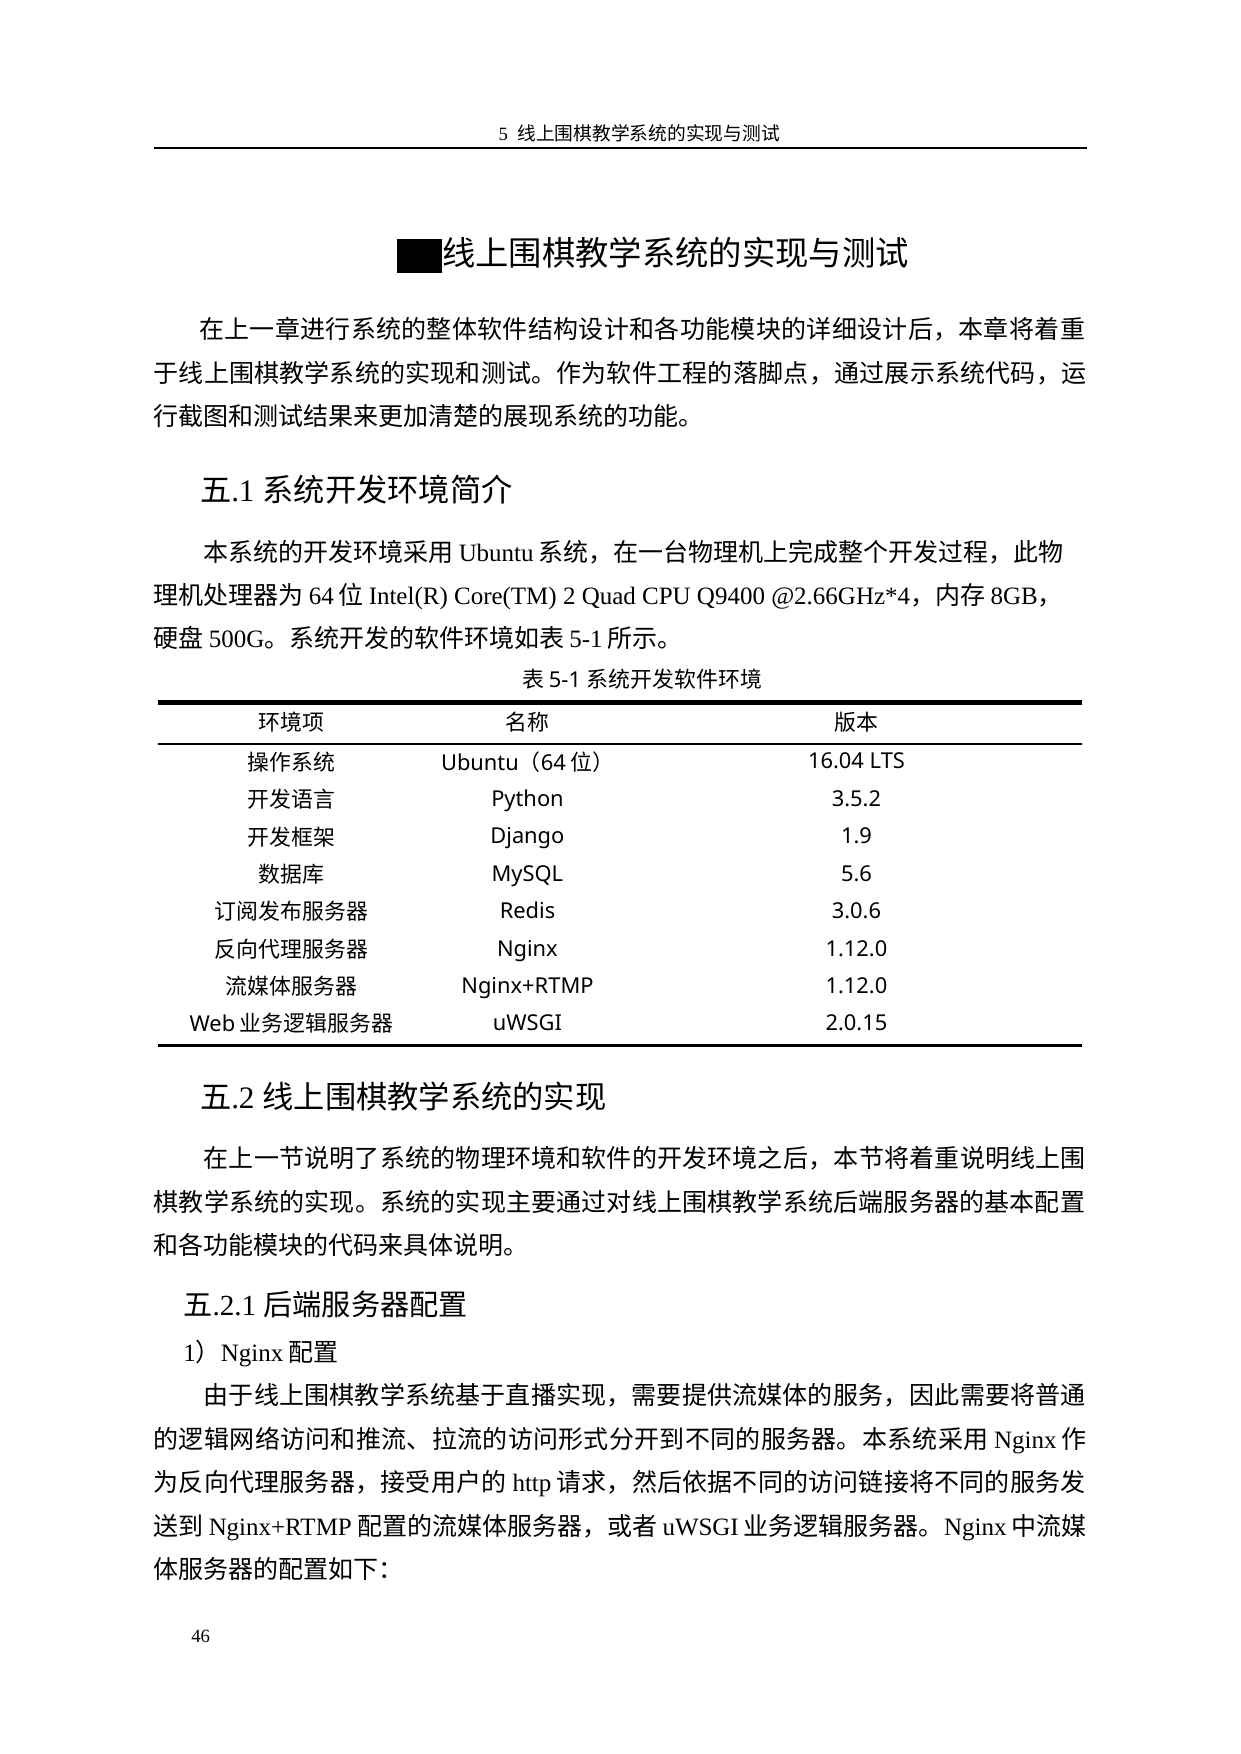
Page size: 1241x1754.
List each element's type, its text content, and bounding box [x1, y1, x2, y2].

table_cell Nginx+RTMP [424, 969, 631, 1006]
text 在上一章进行系统的整体软件结构设计和各功能模块的详细设计后，本章将着重于线上围棋教学系统的实现和测试。作为软件工程的落脚点，通过展示系统代码，运行截图和测试结果来更加清楚的展现系统的功能。 [153, 310, 1087, 433]
subtitle 线上围棋教学系统的实现与测试 [219, 227, 1087, 275]
table_cell 流媒体服务器 [158, 969, 424, 1006]
text 由于线上围棋教学系统基于直播实现，需要提供流媒体的服务，因此需要将普通的逻辑网络访问和推流、拉流的访问形式分开到不同的服务器。本系统采用Nginx作为反向代理服务器，接受用户的http请求，然后依据不同的访问链接将不同的服务发送到Nginx+RTMP配置的流媒体服务器，或者uWSGI业务逻辑服务器。Nginx中流媒体服务器的配置如下： [153, 1376, 1087, 1586]
table_header 版本 [631, 705, 1082, 742]
table_cell Ubuntu（64位） [424, 745, 631, 782]
table_cell Django [424, 820, 631, 857]
table_cell 1.12.0 [631, 932, 1082, 969]
table_cell 操作系统 [158, 745, 424, 782]
subtitle 后端服务器配置 [183, 1282, 1087, 1324]
table_cell 2.0.15 [631, 1006, 1082, 1044]
table_cell 数据库 [158, 857, 424, 894]
table_cell Nginx [424, 932, 631, 969]
table_header 环境项 [158, 705, 424, 742]
table_cell Redis [424, 894, 631, 932]
table_cell 开发语言 [158, 782, 424, 819]
table_header 名称 [424, 705, 631, 742]
text 本系统的开发环境采用Ubuntu系统，在一台物理机上完成整个开发过程，此物理机处理器为64位Intel(R) Core(TM) 2 Quad CPU Q9400 @2.66GHz*4，内存8GB，硬盘500G。系统开发的软件环境如表5-1所示。 [153, 532, 1087, 655]
table_cell MySQL [424, 857, 631, 894]
table_cell Web业务逻辑服务器 [158, 1006, 424, 1044]
table_cell uWSGI [424, 1006, 631, 1044]
table_cell 3.0.6 [631, 894, 1082, 932]
subtitle 系统开发环境简介 [200, 465, 1087, 511]
table_cell 订阅发布服务器 [158, 894, 424, 932]
text 表5-1 系统开发软件环境 [153, 662, 1087, 694]
table_cell Python [424, 782, 631, 819]
table_cell 3.5.2 [631, 782, 1082, 819]
table_cell 1.9 [631, 820, 1082, 857]
text 在上一节说明了系统的物理环境和软件的开发环境之后，本节将着重说明线上围棋教学系统的实现。系统的实现主要通过对线上围棋教学系统后端服务器的基本配置和各功能模块的代码来具体说明。 [153, 1139, 1087, 1262]
table_cell 1.12.0 [631, 969, 1082, 1006]
table_cell 反向代理服务器 [158, 932, 424, 969]
table_cell 16.04 LTS [631, 745, 1082, 782]
subtitle 线上围棋教学系统的实现 [200, 1072, 1087, 1117]
table_cell 开发框架 [158, 820, 424, 857]
subtitle Nginx配置 [183, 1332, 1087, 1368]
table_cell 5.6 [631, 857, 1082, 894]
